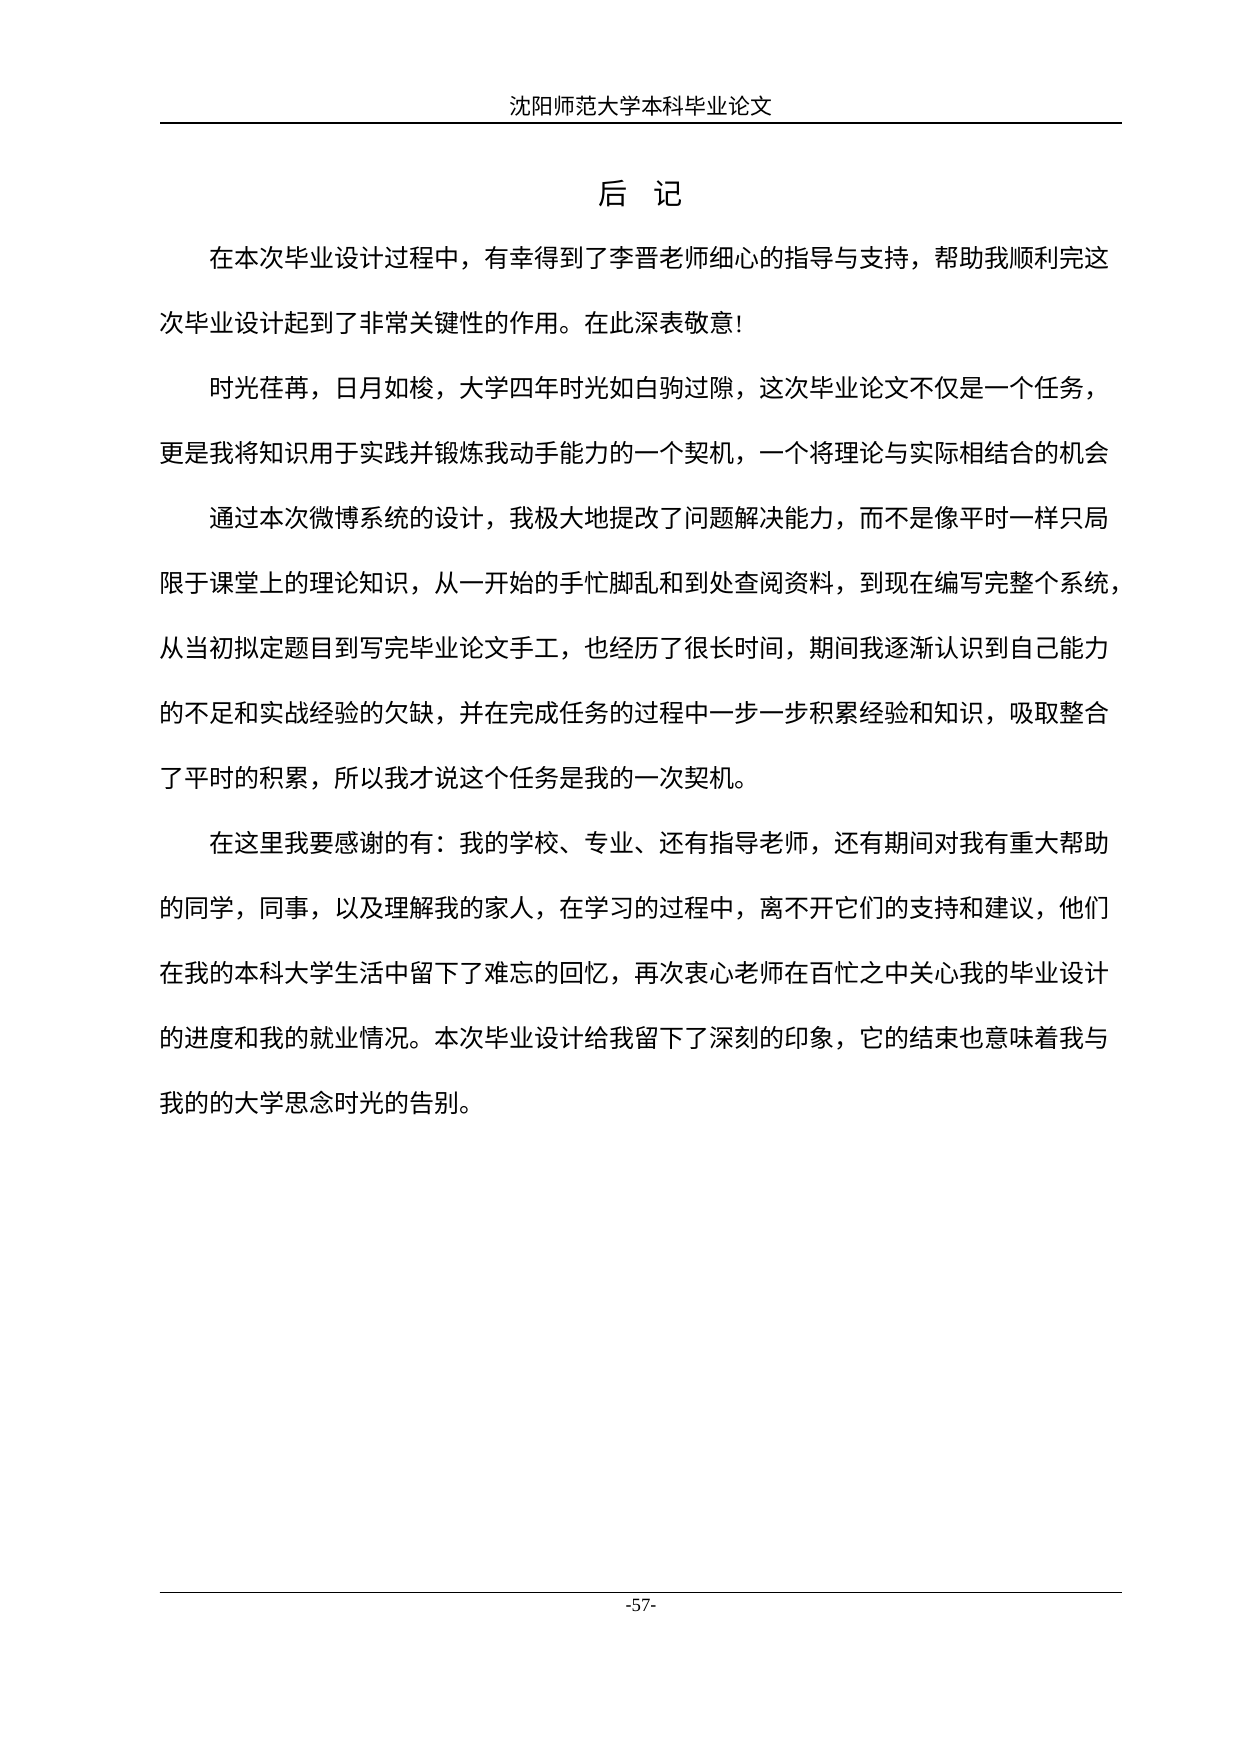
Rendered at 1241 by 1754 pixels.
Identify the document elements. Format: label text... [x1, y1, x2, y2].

text 在这里我要感谢的有：我的学校、专业、还有指导老师，还有期间对我有重大帮助的同学，同事，以及理解我的家人，在学习的过程中，离不开它们的支持和建议，他们在我的本科大学生活中留下了难忘的回忆，再次衷心老师在百忙之中关心我的毕业设计的进度和我的就业情况。本次毕业设计给我留下了深刻的印象，它的结束也意味着我与我的的大学思念时光的告别。 [159, 809, 1122, 1134]
text 在本次毕业设计过程中，有幸得到了李晋老师细心的指导与支持，帮助我顺利完这次毕业设计起到了非常关键性的作用。在此深表敬意! [159, 224, 1122, 354]
text 通过本次微博系统的设计，我极大地提改了问题解决能力，而不是像平时一样只局限于课堂上的理论知识，从一开始的手忙脚乱和到处查阅资料，到现在编写完整个系统，从当初拟定题目到写完毕业论文手工，也经历了很长时间，期间我逐渐认识到自己能力的不足和实战经验的欠缺，并在完成任务的过程中一步一步积累经验和知识，吸取整合了平时的积累，所以我才说这个任务是我的一次契机。 [159, 484, 1122, 809]
subtitle 后 记 [159, 159, 1122, 224]
text 时光荏苒，日月如梭，大学四年时光如白驹过隙，这次毕业论文不仅是一个任务，更是我将知识用于实践并锻炼我动手能力的一个契机，一个将理论与实际相结合的机会 [159, 354, 1122, 484]
